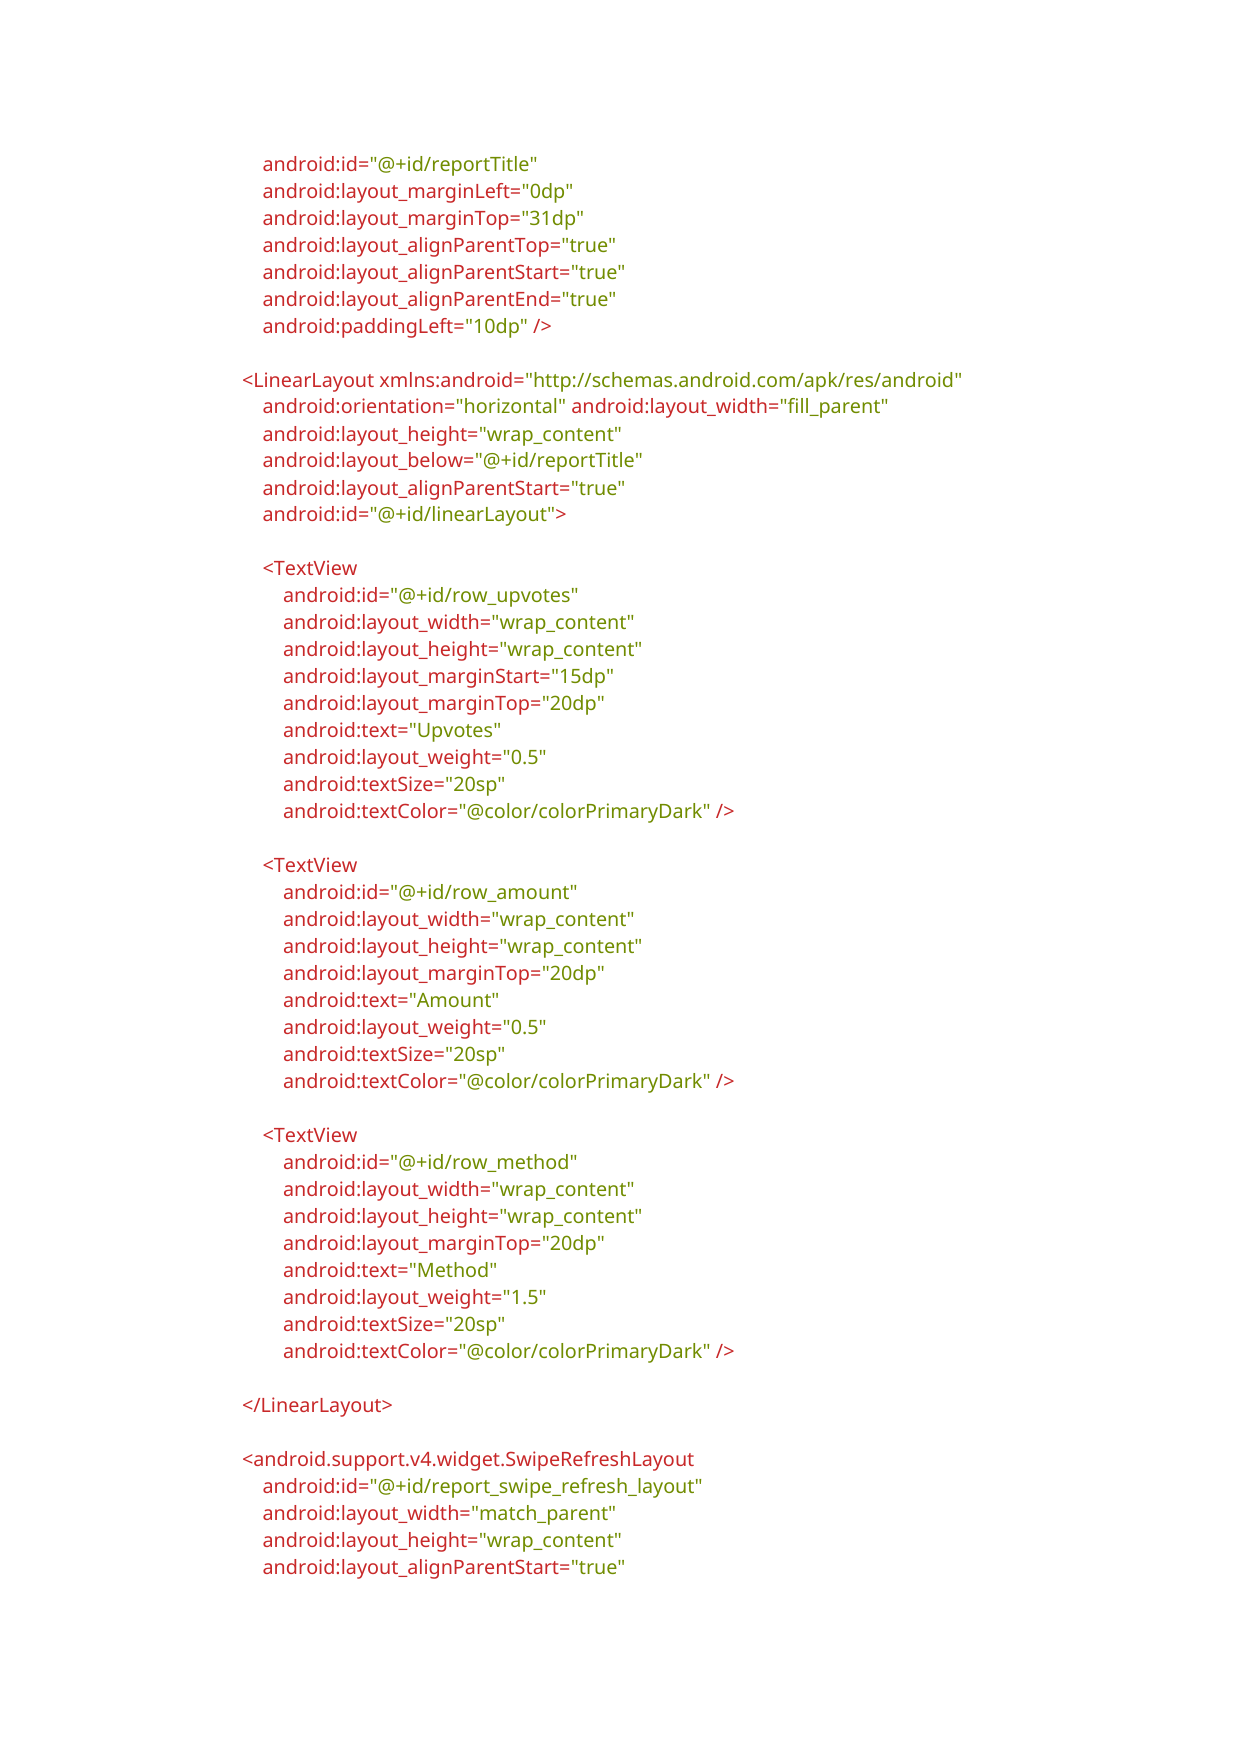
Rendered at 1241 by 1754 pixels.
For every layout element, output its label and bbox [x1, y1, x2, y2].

text [221, 150, 1090, 1580]
